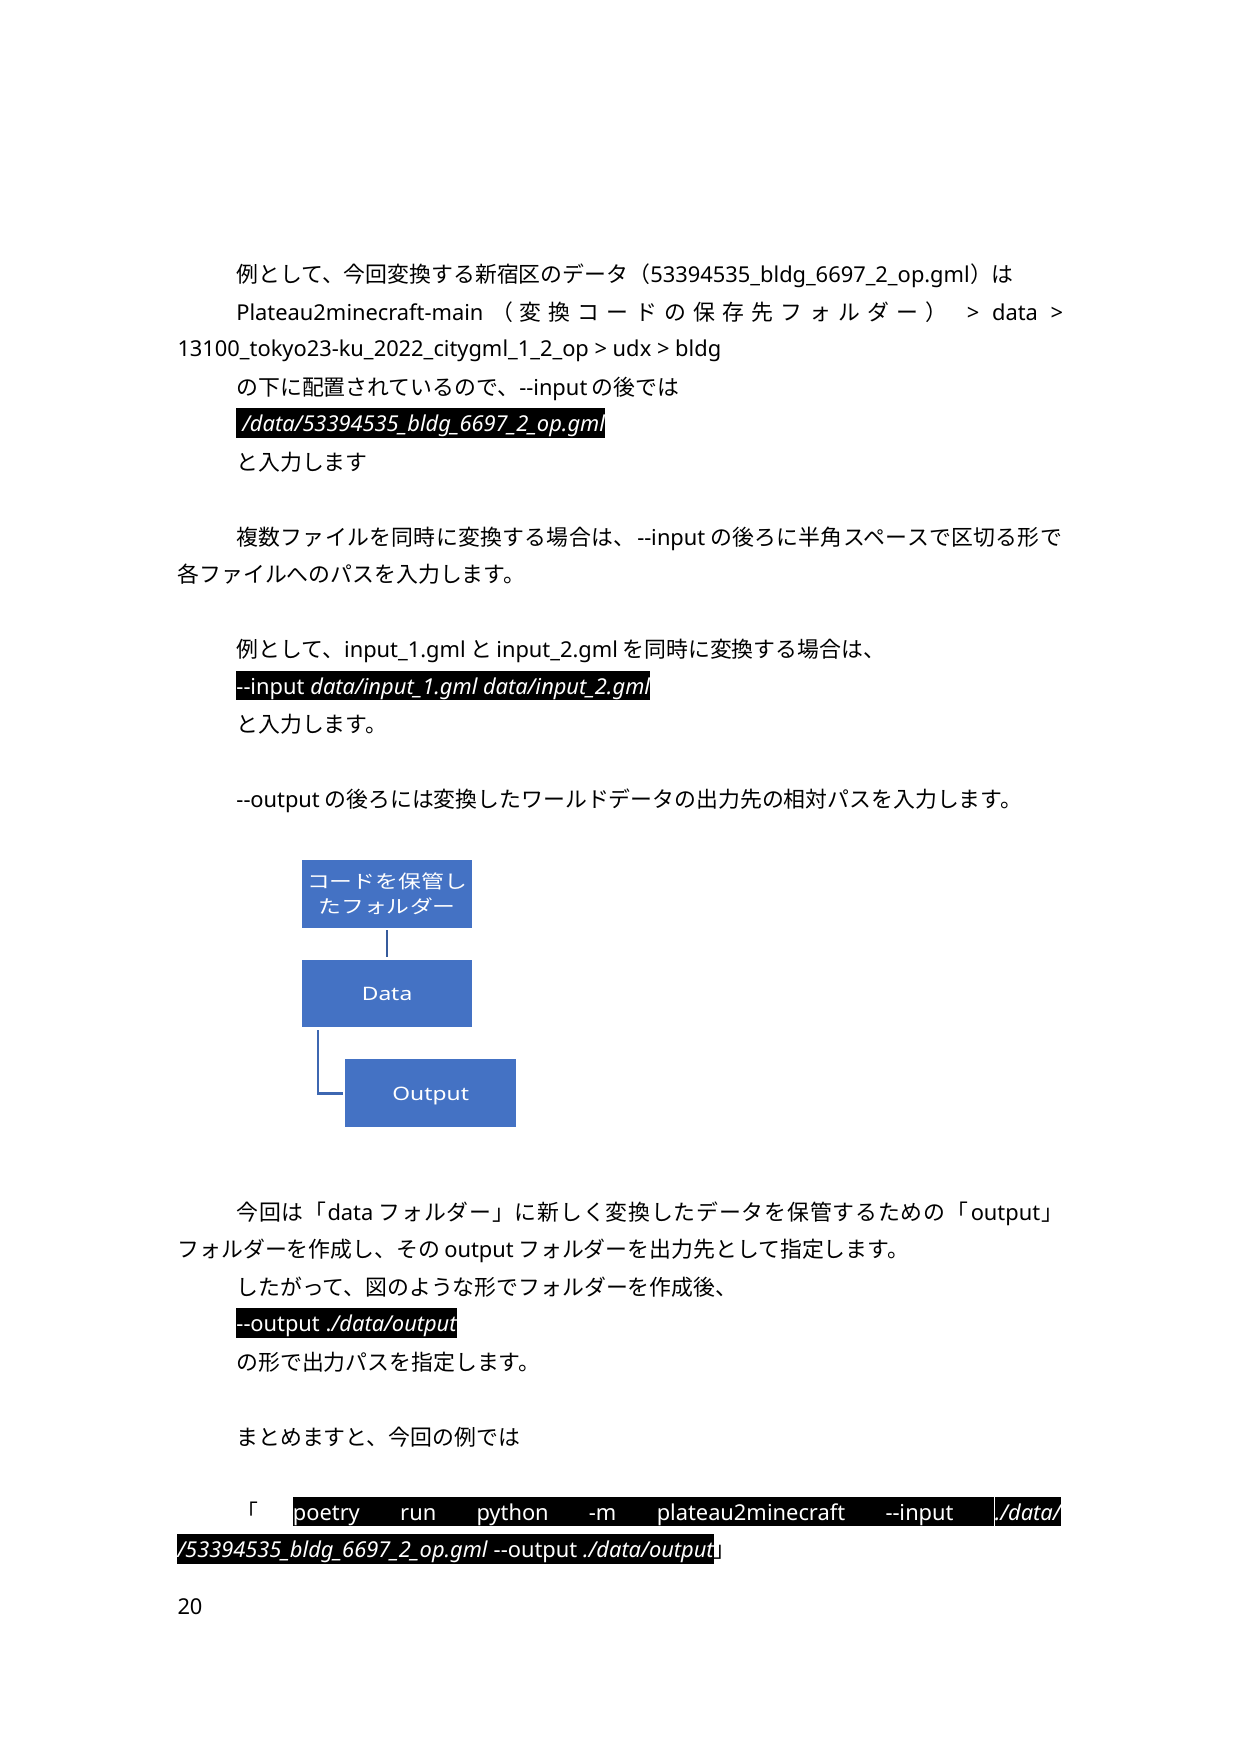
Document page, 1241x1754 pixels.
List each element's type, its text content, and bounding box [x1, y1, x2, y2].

text ./data/53394535_bldg_6697_2_op.gml [177, 404, 1063, 442]
text 例として、input_1.gmlとinput_2.gmlを同時に変換する場合は、 [177, 629, 1063, 667]
text と入力します。 [177, 704, 1063, 742]
text の下に配置されているので、--inputの後では [177, 367, 1063, 404]
text と入力します [177, 442, 1063, 479]
text 「poetry run python -m plateau2minecraft --input ./data/ /53394535_bldg_6697_2_op.gml --output ./data/output」 [177, 1492, 1063, 1567]
text --output ./data/output [177, 1304, 1063, 1342]
text 例として、今回変換する新宿区のデータ（53394535_bldg_6697_2_op.gml）は [177, 254, 1063, 292]
text したがって、図のような形でフォルダーを作成後、 [177, 1267, 1063, 1304]
text 今回は「dataフォルダー」に新しく変換したデータを保管するための「output」フォルダーを作成し、そのoutputフォルダーを出力先として指定します。 [177, 1192, 1063, 1267]
text まとめますと、今回の例では [177, 1417, 1063, 1454]
text 複数ファイルを同時に変換する場合は、--inputの後ろに半角スペースで区切る形で各ファイルへのパスを入力します。 [177, 517, 1063, 592]
text --input data/input_1.gml data/input_2.gml [177, 667, 1063, 704]
text の形で出力パスを指定します。 [177, 1342, 1063, 1379]
text --outputの後ろには変換したワールドデータの出力先の相対パスを入力します。 [177, 779, 1063, 817]
text Plateau2minecraft-main（変換コードの保存先フォルダー） > data > 13100_tokyo23-ku_2022_citygml_1_2_op > udx > bldg [177, 292, 1063, 367]
